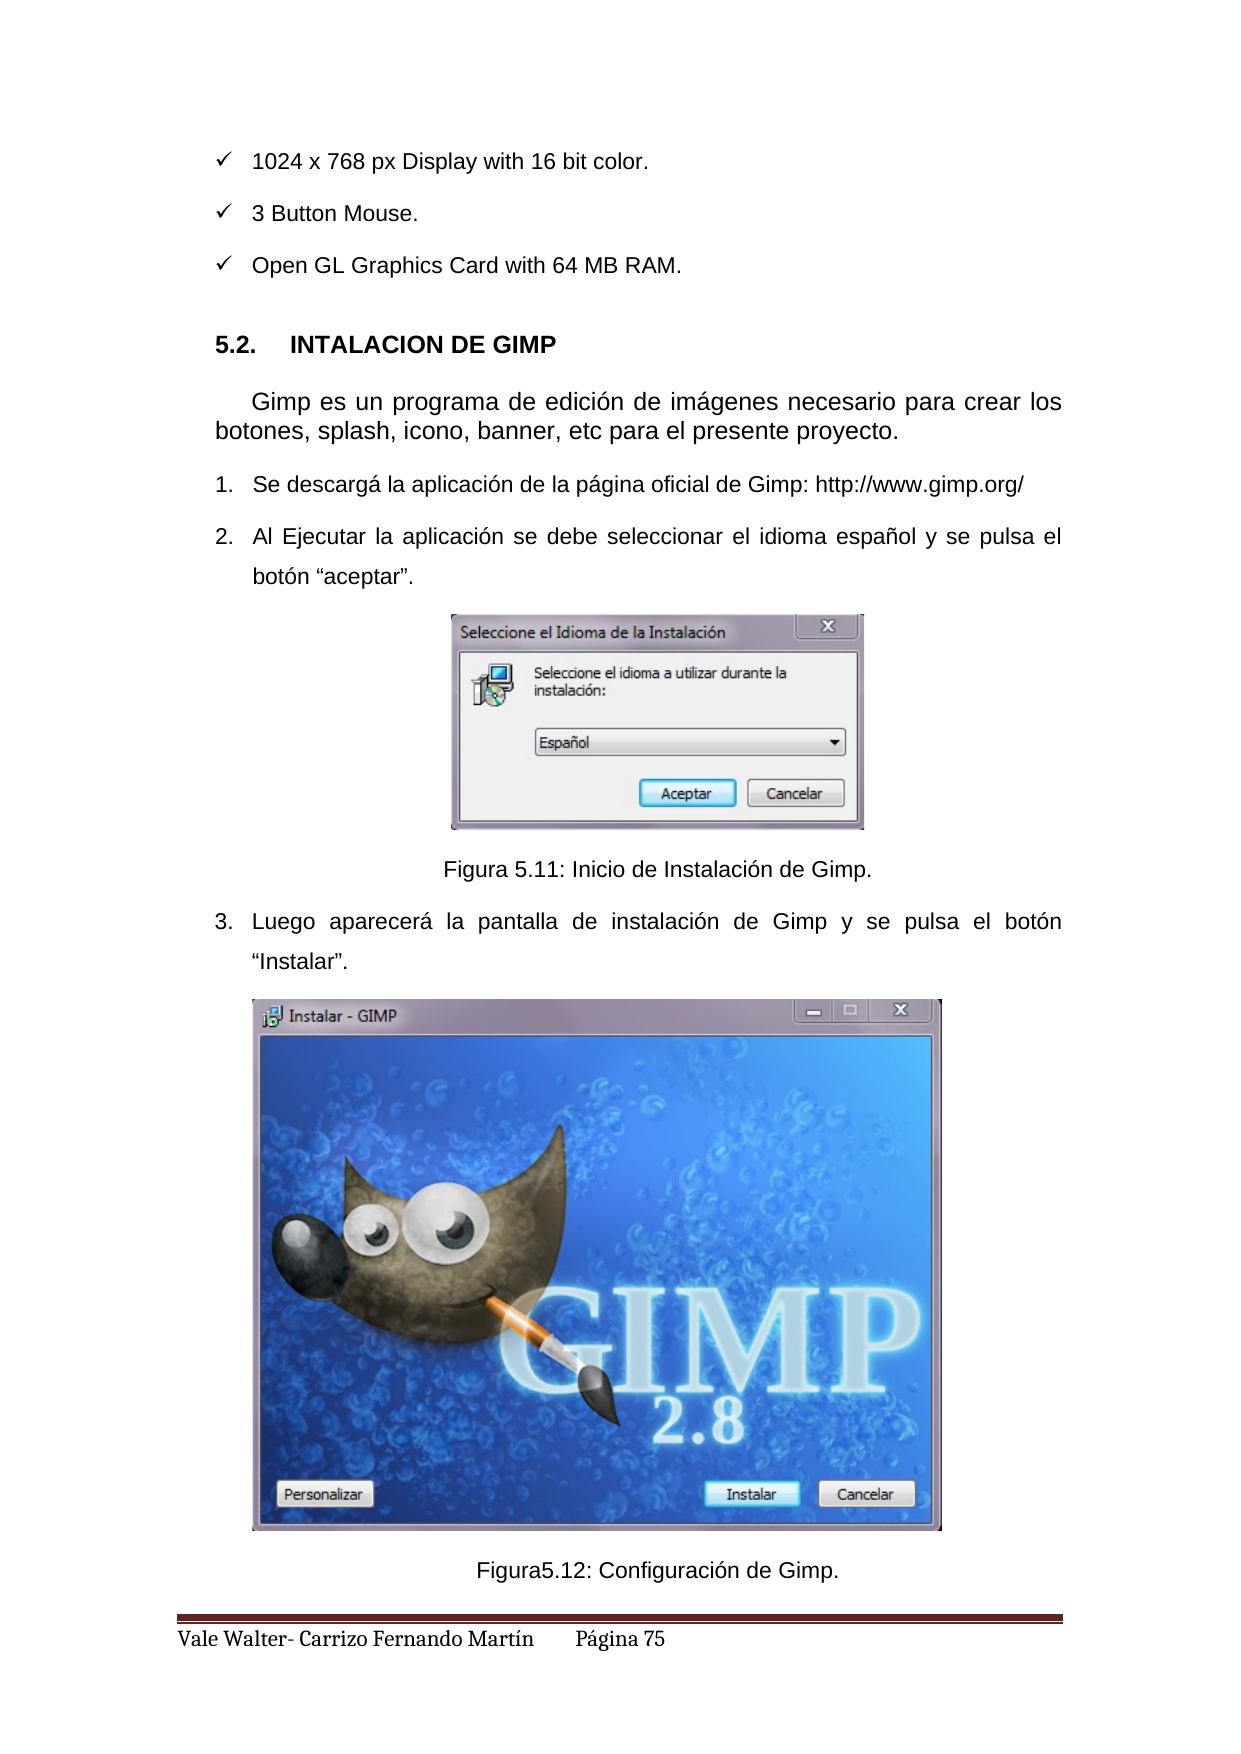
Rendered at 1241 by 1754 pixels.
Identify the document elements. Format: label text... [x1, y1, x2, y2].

picture [451, 614, 865, 830]
list 3 Button Mouse. [214, 199, 1063, 226]
list Open GL Graphics Card with 64 MB RAM. [214, 252, 1063, 278]
text Gimp es un programa de edición de imágenes necesario para crear los botones, splash, icono, banner, etc para el presente proyecto. [215, 387, 1063, 445]
list INTALACION DE GIMP [215, 330, 1063, 359]
list Luego aparecerá la pantalla de instalación de Gimp y se pulsa el botón “Instalar”. [214, 908, 1063, 974]
text Figura 5.11: Inicio de Instalación de Gimp. [252, 856, 1063, 882]
text Figura5.12: Configuración de Gimp. [252, 1557, 1063, 1583]
list Se descargá la aplicación de la página oficial de Gimp: http://www.gimp.org/ [215, 471, 1063, 498]
picture [252, 999, 942, 1531]
list Al Ejecutar la aplicación se debe seleccionar el idioma español y se pulsa el botón “aceptar”. [215, 523, 1063, 589]
list 1024 x 768 px Display with 16 bit color. [214, 148, 1063, 174]
